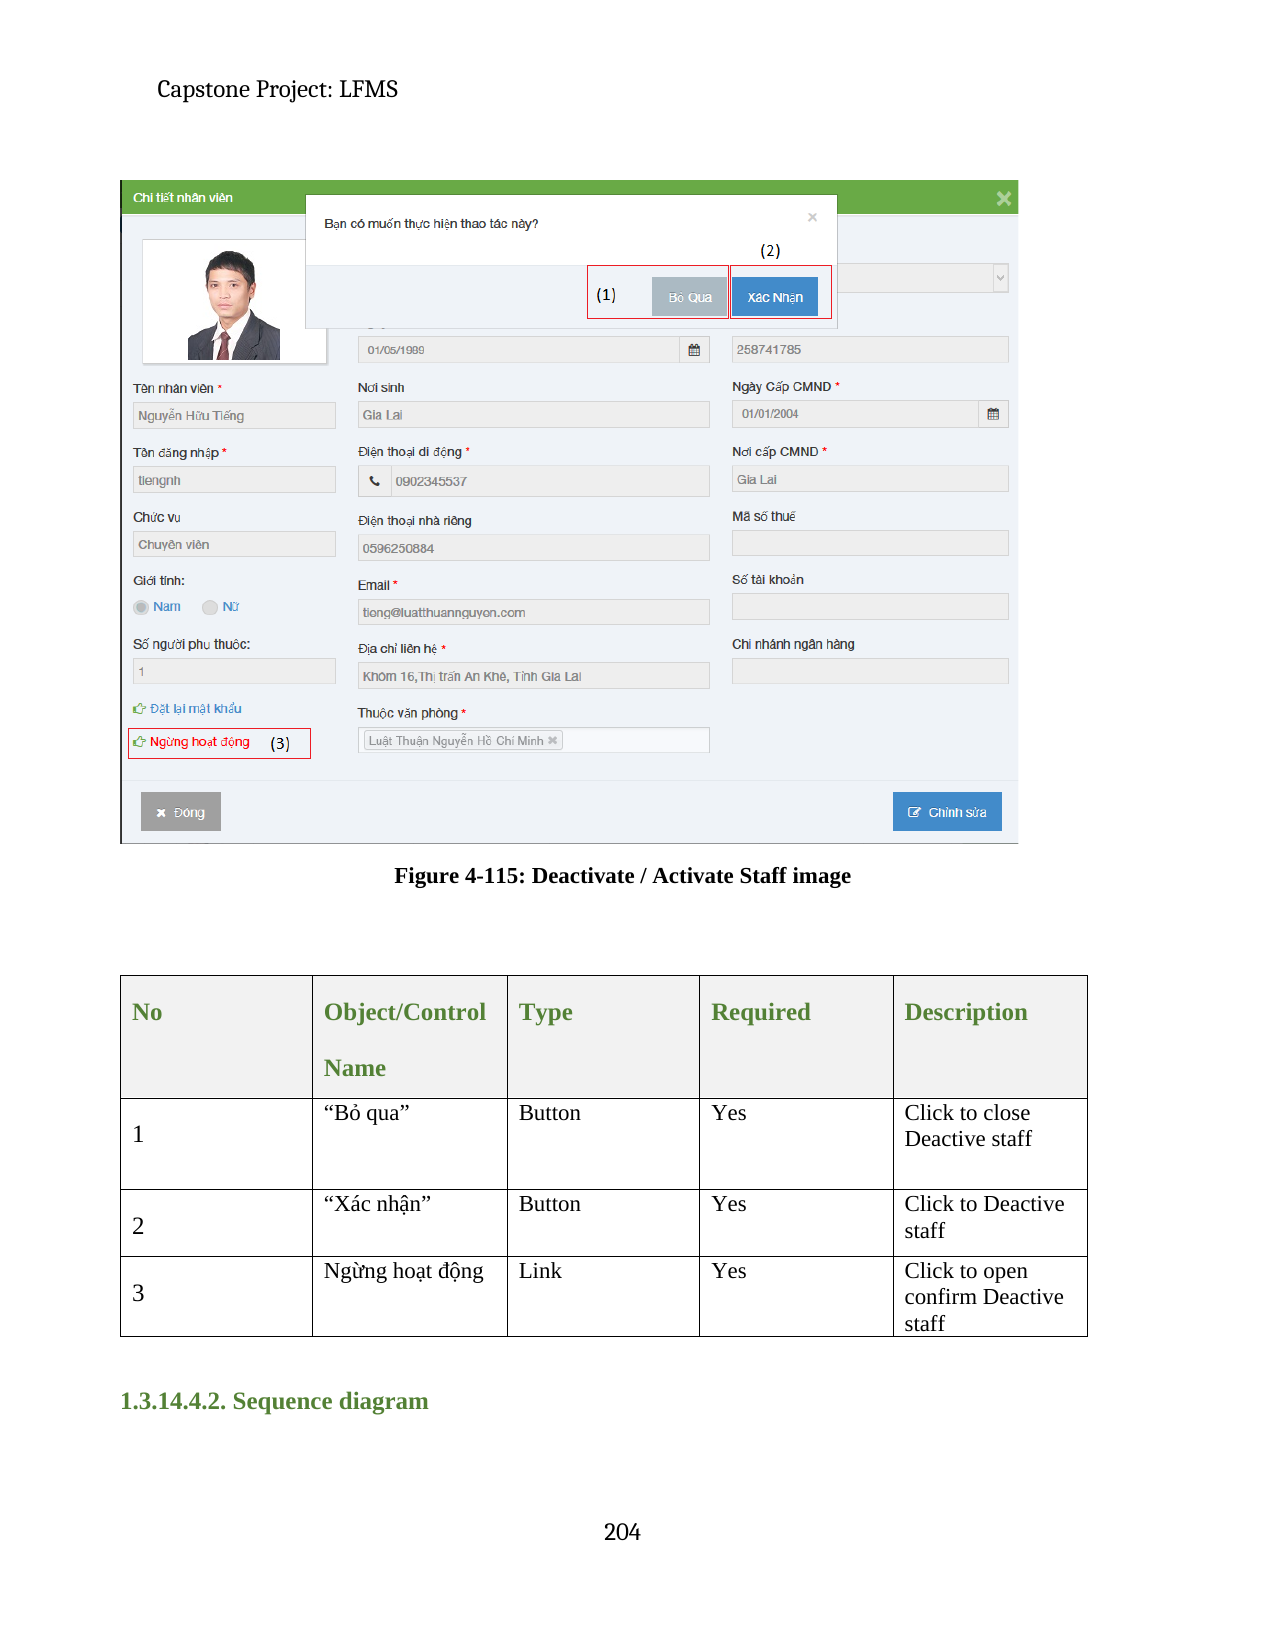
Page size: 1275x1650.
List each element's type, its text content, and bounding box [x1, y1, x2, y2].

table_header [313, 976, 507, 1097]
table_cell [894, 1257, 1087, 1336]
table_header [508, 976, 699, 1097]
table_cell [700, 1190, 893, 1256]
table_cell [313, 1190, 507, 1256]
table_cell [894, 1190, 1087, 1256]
picture [120, 180, 1019, 844]
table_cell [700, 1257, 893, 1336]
subtitle Sequence diagram [120, 1386, 1087, 1415]
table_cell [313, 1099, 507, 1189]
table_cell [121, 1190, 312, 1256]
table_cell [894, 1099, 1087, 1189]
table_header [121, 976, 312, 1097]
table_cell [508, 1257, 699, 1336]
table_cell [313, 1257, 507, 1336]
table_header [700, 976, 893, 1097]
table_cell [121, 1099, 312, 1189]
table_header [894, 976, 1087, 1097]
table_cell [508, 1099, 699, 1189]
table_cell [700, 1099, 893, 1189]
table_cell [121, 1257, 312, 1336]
text Figure 4-115: Deactivate / Activate Staff image [157, 862, 1087, 889]
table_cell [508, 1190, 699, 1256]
